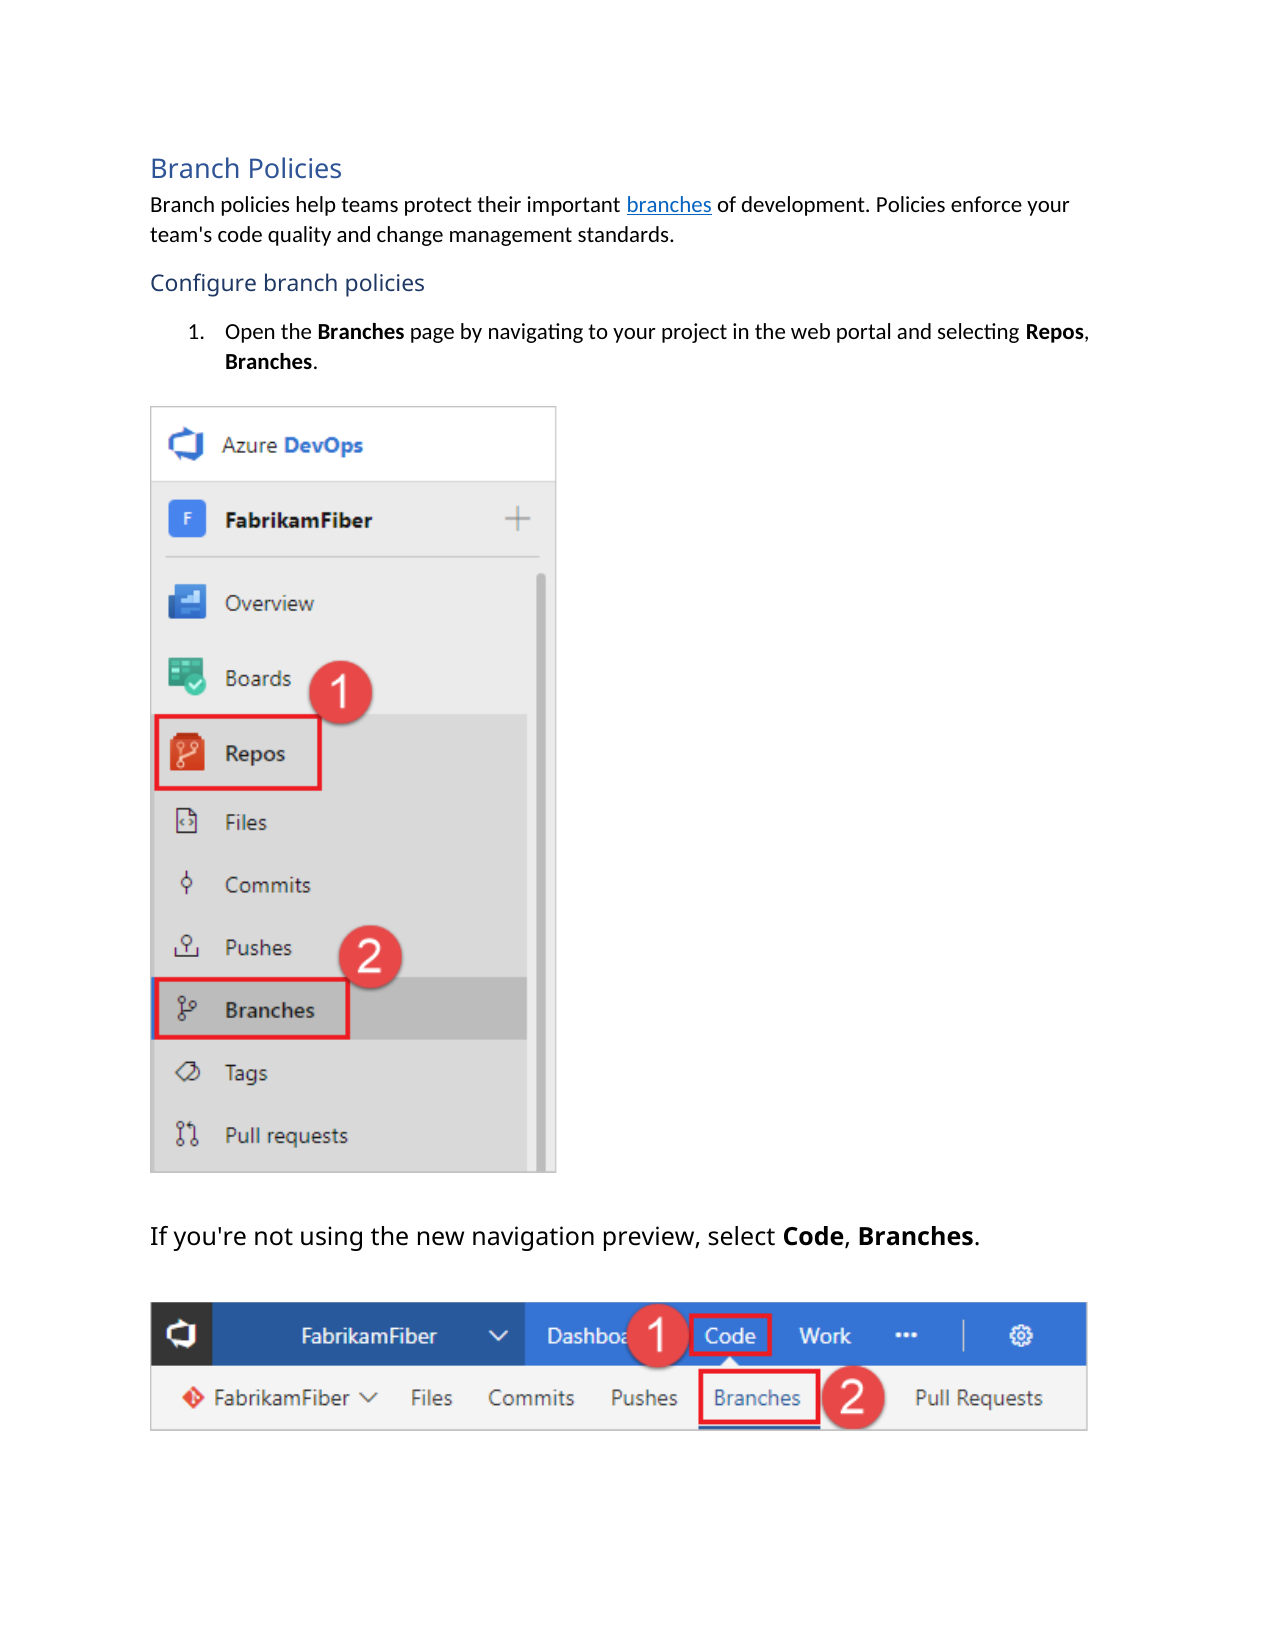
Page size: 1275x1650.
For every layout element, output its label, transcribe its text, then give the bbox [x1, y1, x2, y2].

text Configure branch policies [150, 267, 1125, 298]
list Open the Branches page by navigating to your project in the web portal and selecting Repos, Branches. [187, 317, 1125, 376]
picture [150, 406, 557, 1173]
text If you're not using the new navigation preview, select Code, Branches. [150, 1218, 1125, 1252]
picture [150, 1302, 1088, 1431]
text Branch Policies [150, 150, 1125, 187]
text Branch policies help teams protect their important branches of development. Policies enforce your team's code quality and change management standards. [150, 190, 1125, 248]
